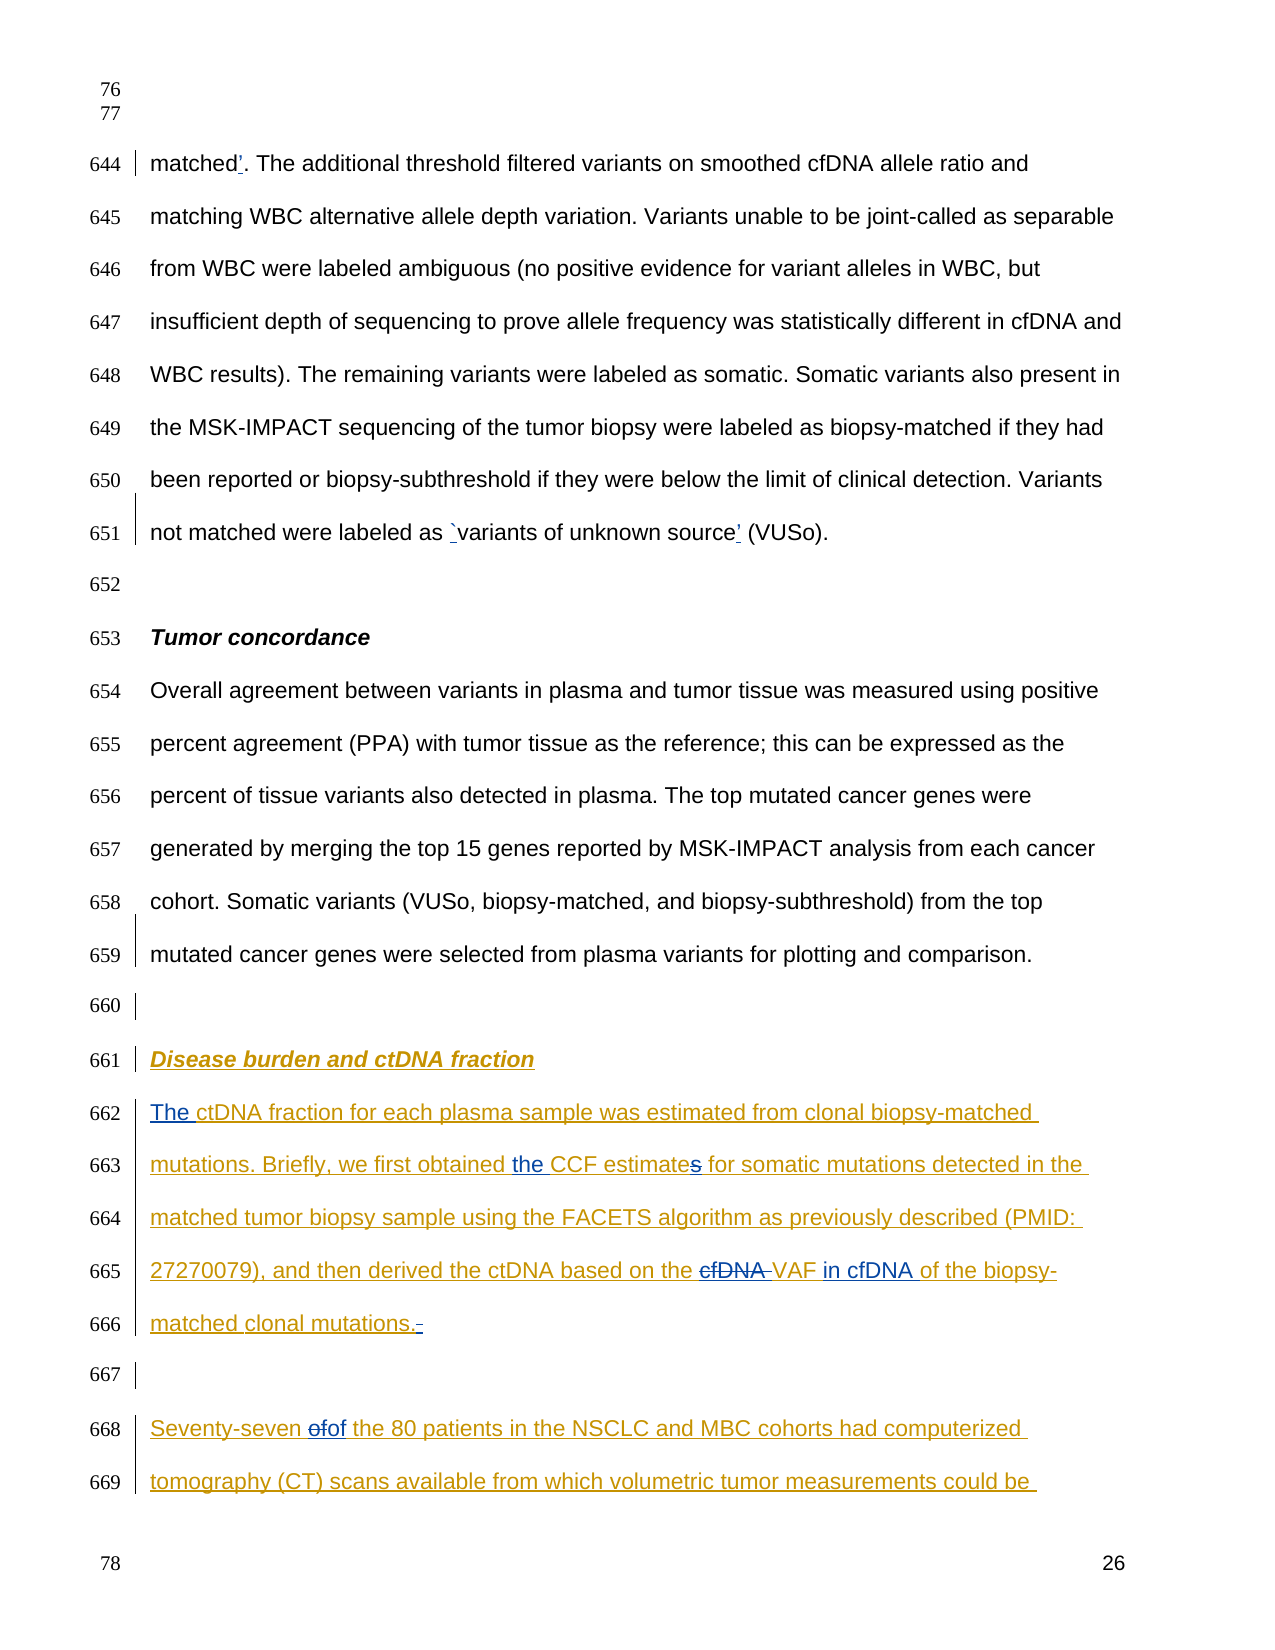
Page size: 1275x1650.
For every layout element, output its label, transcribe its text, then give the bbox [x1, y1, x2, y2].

subtitle Tumor concordance [150, 624, 1125, 651]
text Overall agreement between variants in plasma and tumor tissue was measured using positive percent agreement (PPA) with tumor tissue as the reference; this can be expressed as the percent of tissue variants also detected in plasma. The top mutated cancer genes were generated by merging the top 15 genes reported by MSK-IMPACT analysis from each cancer cohort. Somatic variants (VUSo, biopsy-matched, and biopsy-subthreshold) from the top mutated cancer genes were selected from plasma variants for plotting and comparison. [150, 677, 1125, 967]
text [150, 150, 1125, 545]
